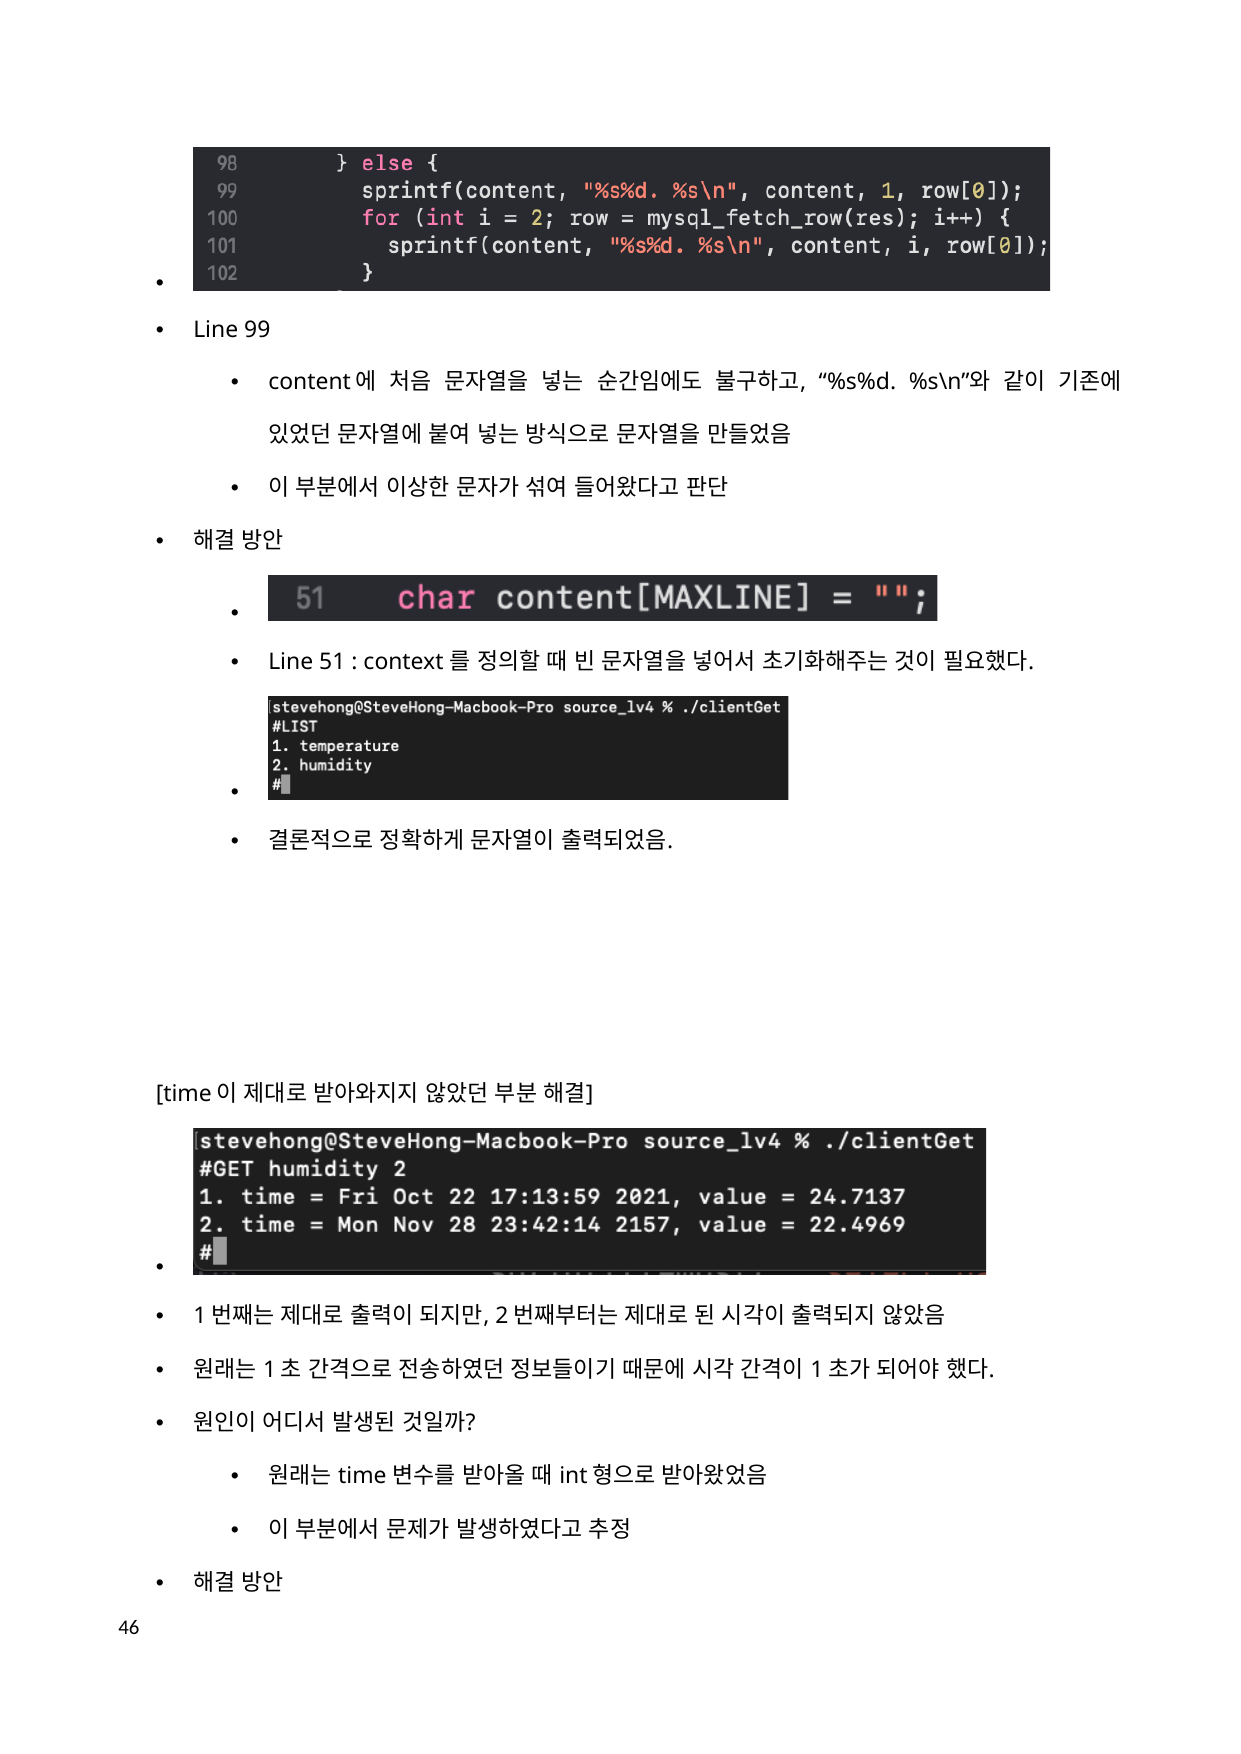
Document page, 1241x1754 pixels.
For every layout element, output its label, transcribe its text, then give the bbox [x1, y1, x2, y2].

list 원래는 time 변수를 받아올 때 int형으로 받아왔었음 [231, 1457, 1122, 1491]
picture [268, 575, 938, 621]
list 이 부분에서 이상한 문자가 섞여 들어왔다고 판단 [231, 469, 1122, 502]
text [time이 제대로 받아와지지 않았던 부분 해결] [156, 1075, 1122, 1109]
list 해결 방안 [156, 522, 1122, 556]
picture [268, 696, 789, 800]
list Line 99 [156, 313, 1122, 344]
picture [193, 147, 1051, 291]
list content에 처음 문자열을 넣는 순간임에도 불구하고, “%s%d. %s\n”와 같이 기존에 있었던 문자열에 붙여 넣는 방식으로 문자열을 만들었음 [231, 363, 1122, 449]
list 1번째는 제대로 출력이 되지만, 2번째부터는 제대로 된 시각이 출력되지 않았음 [156, 1297, 1122, 1331]
list Line 51 : context 를 정의할 때 빈 문자열을 넣어서 초기화해주는 것이 필요했다. [231, 643, 1122, 677]
list 이 부분에서 문제가 발생하였다고 추정 [231, 1511, 1122, 1544]
list 원래는 1초 간격으로 전송하였던 정보들이기 때문에 시각 간격이 1초가 되어야 했다. [156, 1351, 1122, 1384]
list 원인이 어디서 발생된 것일까? [156, 1404, 1122, 1437]
picture [193, 1128, 987, 1275]
list 해결 방안 [156, 1564, 1122, 1597]
list 결론적으로 정확하게 문자열이 출력되었음. [231, 822, 1122, 855]
